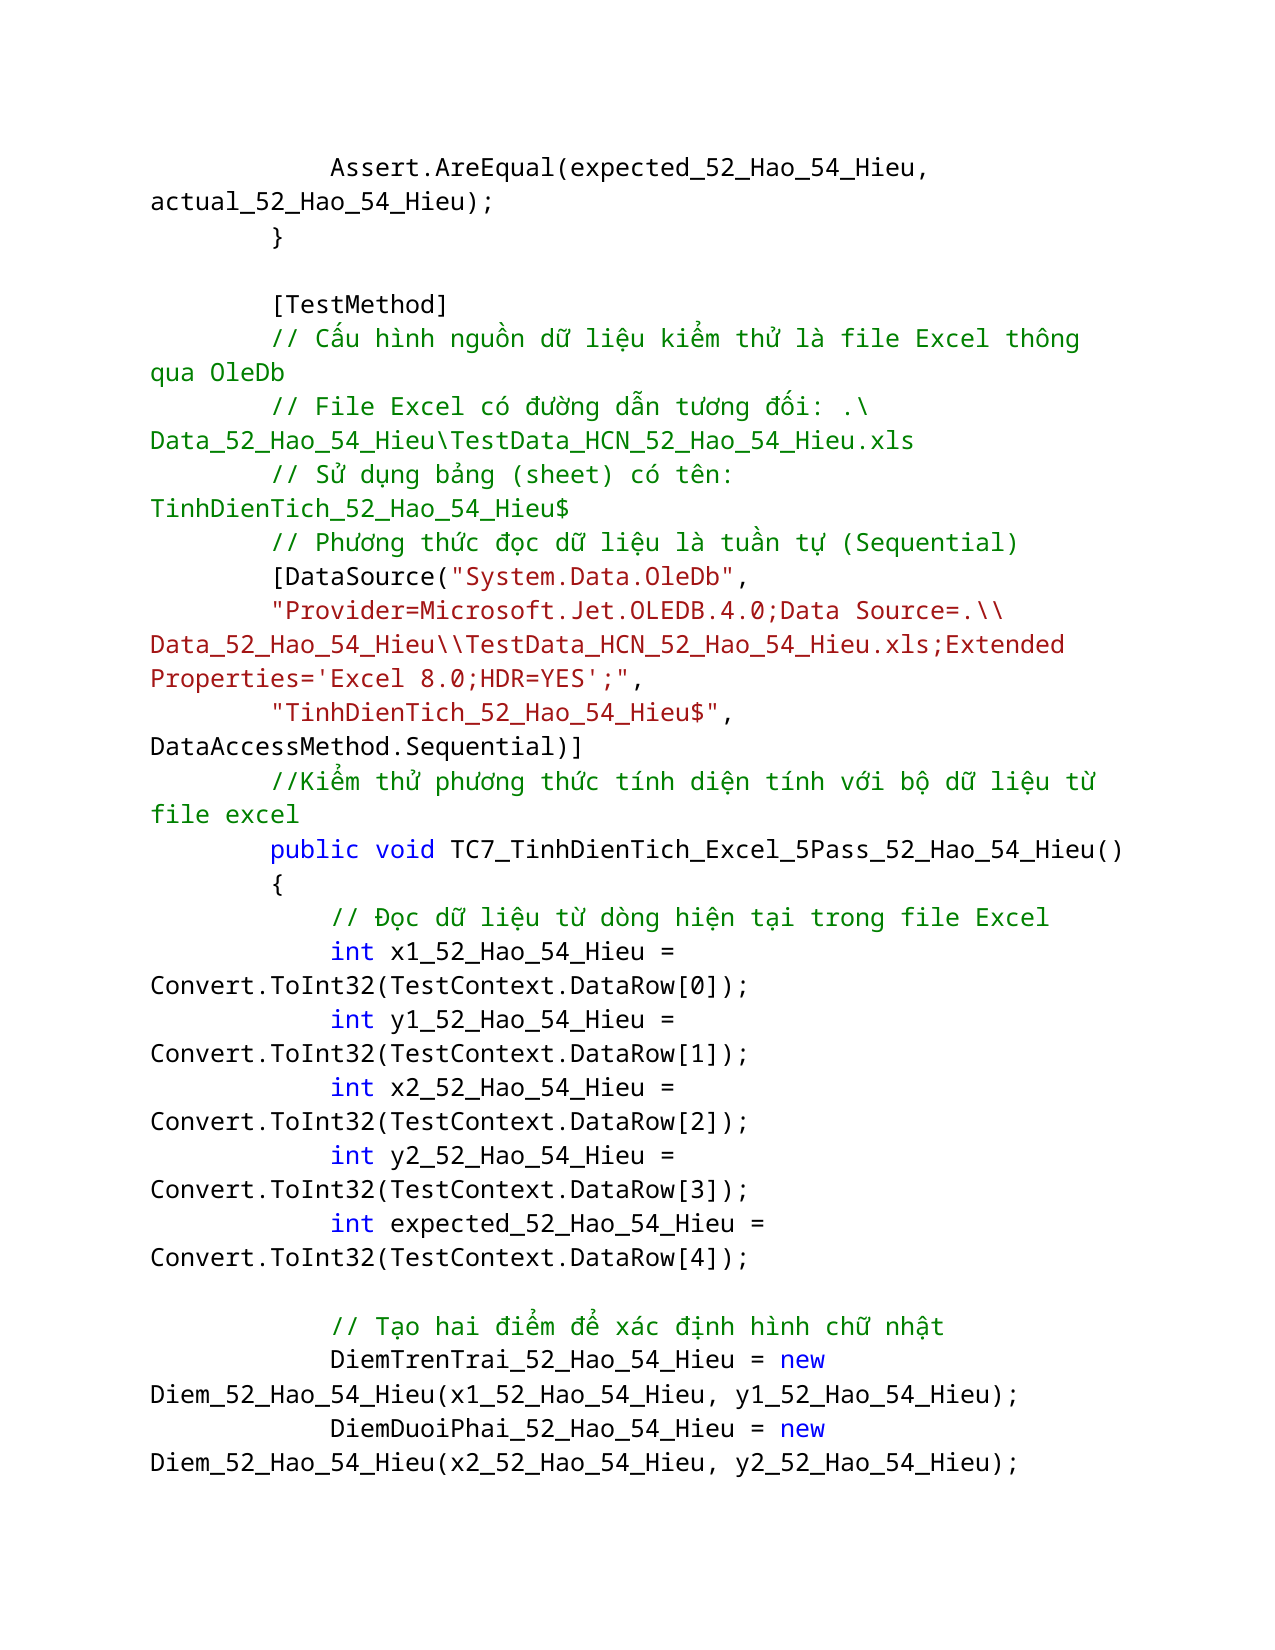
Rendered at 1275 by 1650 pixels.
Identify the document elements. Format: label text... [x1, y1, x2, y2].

text [DataSource("System.Data.OleDb", [150, 559, 1125, 593]
text DiemDuoiPhai_52_Hao_54_Hieu = new Diem_52_Hao_54_Hieu(x2_52_Hao_54_Hieu, y2_52_Hao_54_Hieu); [150, 1410, 1125, 1478]
text Assert.AreEqual(expected_52_Hao_54_Hieu, actual_52_Hao_54_Hieu); [150, 150, 1125, 218]
text int expected_52_Hao_54_Hieu = Convert.ToInt32(TestContext.DataRow[4]); [150, 1206, 1125, 1274]
text public void TC7_TinhDienTich_Excel_5Pass_52_Hao_54_Hieu() [150, 831, 1125, 865]
text int y2_52_Hao_54_Hieu = Convert.ToInt32(TestContext.DataRow[3]); [150, 1138, 1125, 1206]
text "TinhDienTich_52_Hao_54_Hieu$", DataAccessMethod.Sequential)] [150, 695, 1125, 763]
text int x2_52_Hao_54_Hieu = Convert.ToInt32(TestContext.DataRow[2]); [150, 1070, 1125, 1138]
text int y1_52_Hao_54_Hieu = Convert.ToInt32(TestContext.DataRow[1]); [150, 1002, 1125, 1070]
text DiemTrenTrai_52_Hao_54_Hieu = new Diem_52_Hao_54_Hieu(x1_52_Hao_54_Hieu, y1_52_Hao_54_Hieu); [150, 1342, 1125, 1410]
text [TestMethod] [150, 286, 1125, 320]
text // Sử dụng bảng (sheet) có tên: TinhDienTich_52_Hao_54_Hieu$ [150, 457, 1125, 525]
text // File Excel có đường dẫn tương đối: .\Data_52_Hao_54_Hieu\TestData_HCN_52_Hao_54_Hieu.xls [150, 388, 1125, 457]
text { [150, 865, 1125, 899]
text //Kiểm thử phương thức tính diện tính với bộ dữ liệu từ file excel [150, 763, 1125, 831]
text // Tạo hai điểm để xác định hình chữ nhật [150, 1308, 1125, 1342]
text int x1_52_Hao_54_Hieu = Convert.ToInt32(TestContext.DataRow[0]); [150, 933, 1125, 1002]
text // Cấu hình nguồn dữ liệu kiểm thử là file Excel thông qua OleDb [150, 320, 1125, 388]
text "Provider=Microsoft.Jet.OLEDB.4.0;Data Source=.\\Data_52_Hao_54_Hieu\\TestData_HCN_52_Hao_54_Hieu.xls;Extended Properties='Excel 8.0;HDR=YES';", [150, 593, 1125, 695]
text } [150, 218, 1125, 252]
text // Đọc dữ liệu từ dòng hiện tại trong file Excel [150, 899, 1125, 933]
text // Phương thức đọc dữ liệu là tuần tự (Sequential) [150, 525, 1125, 559]
